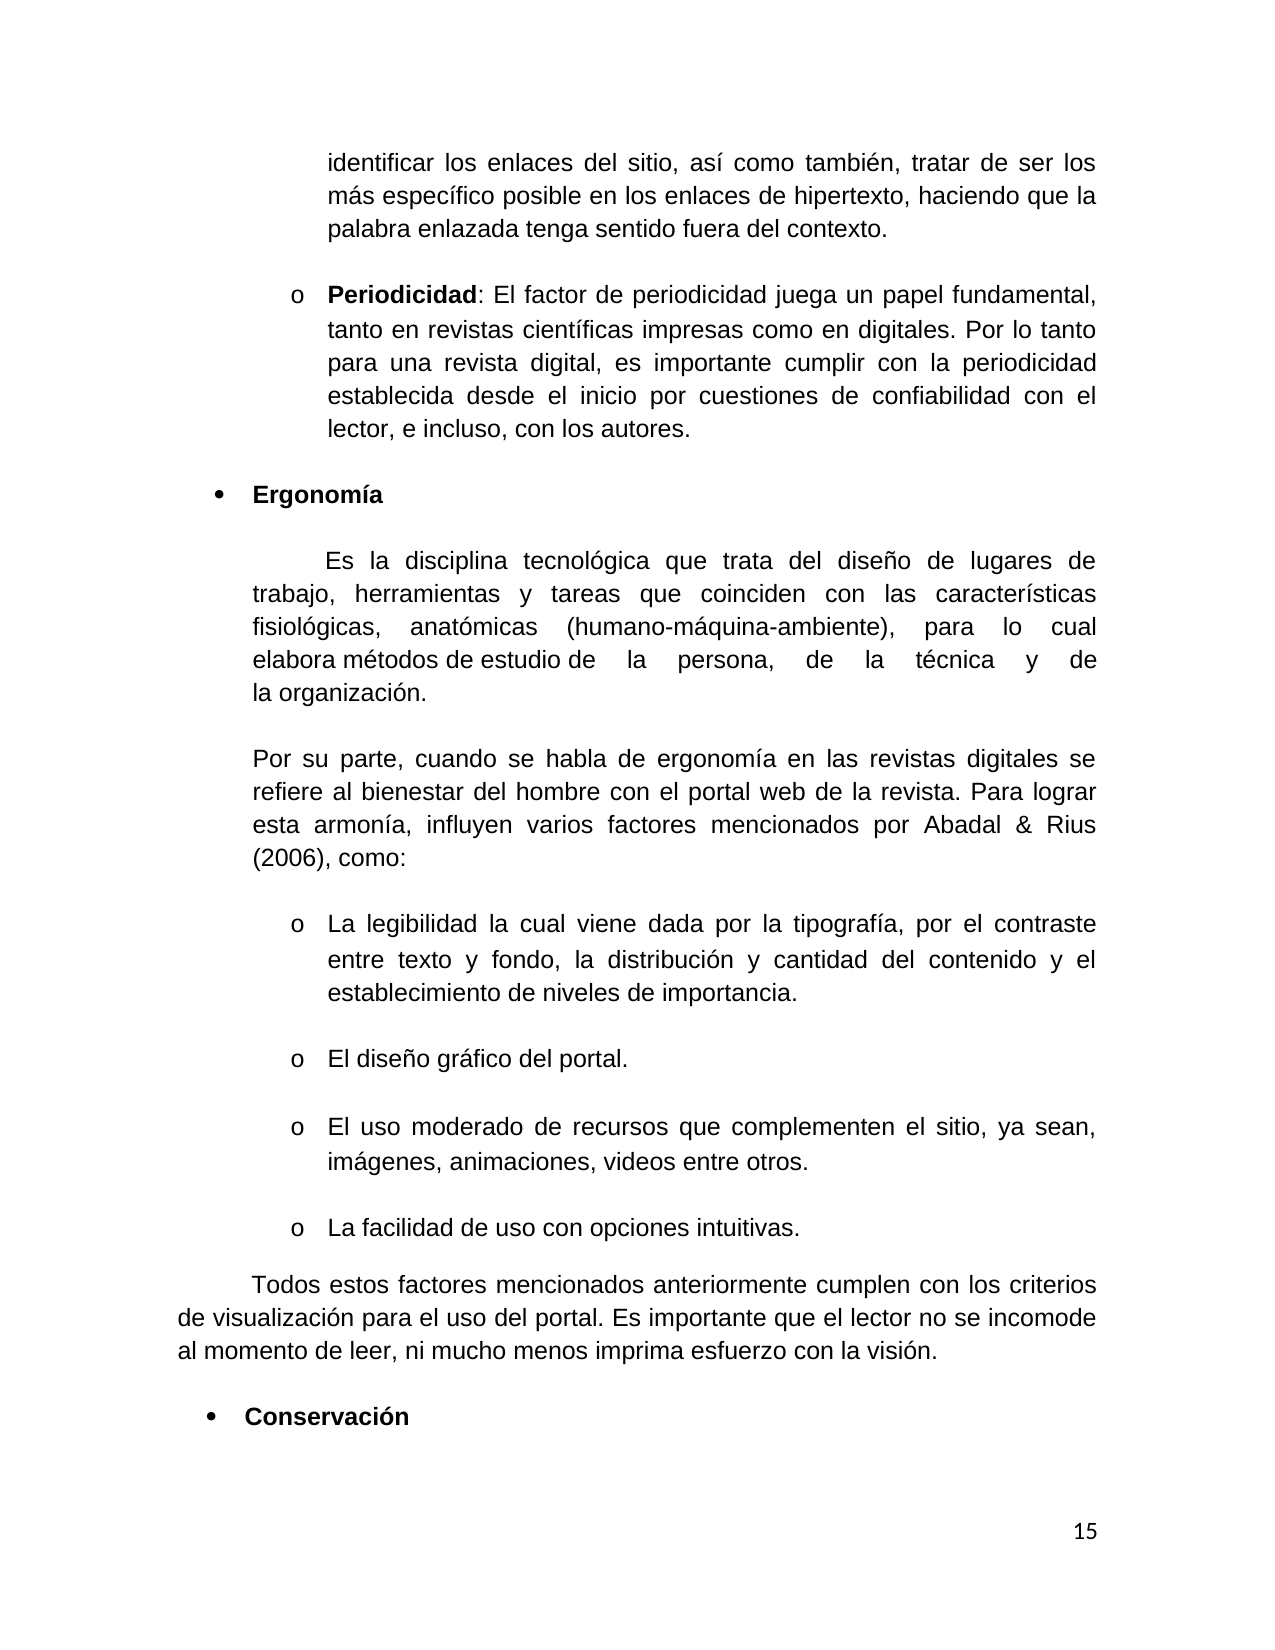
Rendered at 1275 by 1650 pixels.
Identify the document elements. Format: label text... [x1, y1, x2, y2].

list Ergonomía [215, 480, 1098, 509]
list Es la disciplina tecnológica que trata del diseño de lugares de trabajo, herramientas y tareas que coinciden con las características fisiológicas, anatómicas (humano-máquina-ambiente), para lo cual elabora métodos de estudio de la persona, de la técnica y de la organización. [252, 546, 1098, 707]
list La legibilidad la cual viene dada por la tipografía, por el contraste entre texto y fondo, la distribución y cantidad del contenido y el establecimiento de niveles de importancia. [290, 909, 1098, 1006]
list Conservación [207, 1402, 1098, 1431]
list Por su parte, cuando se habla de ergonomía en las revistas digitales se refiere al bienestar del hombre con el portal web de la revista. Para lograr esta armonía, influyen varios factores mencionados por Abadal & Rius (2006), como: [252, 744, 1098, 872]
list El diseño gráfico del portal. [290, 1044, 1098, 1074]
list Periodicidad: El factor de periodicidad juega un papel fundamental, tanto en revistas científicas impresas como en digitales. Por lo tanto para una revista digital, es importante cumplir con la periodicidad establecida desde el inicio por cuestiones de confiabilidad con el lector, e incluso, con los autores. [290, 280, 1098, 443]
list La facilidad de uso con opciones intuitivas. [290, 1213, 1098, 1244]
list El uso moderado de recursos que complementen el sitio, ya sean, imágenes, animaciones, videos entre otros. [290, 1112, 1098, 1176]
text Todos estos factores mencionados anteriormente cumplen con los criterios de visualización para el uso del portal. Es importante que el lector no se incomode al momento de leer, ni mucho menos imprima esfuerzo con la visión. [177, 1270, 1098, 1364]
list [290, 148, 1098, 242]
